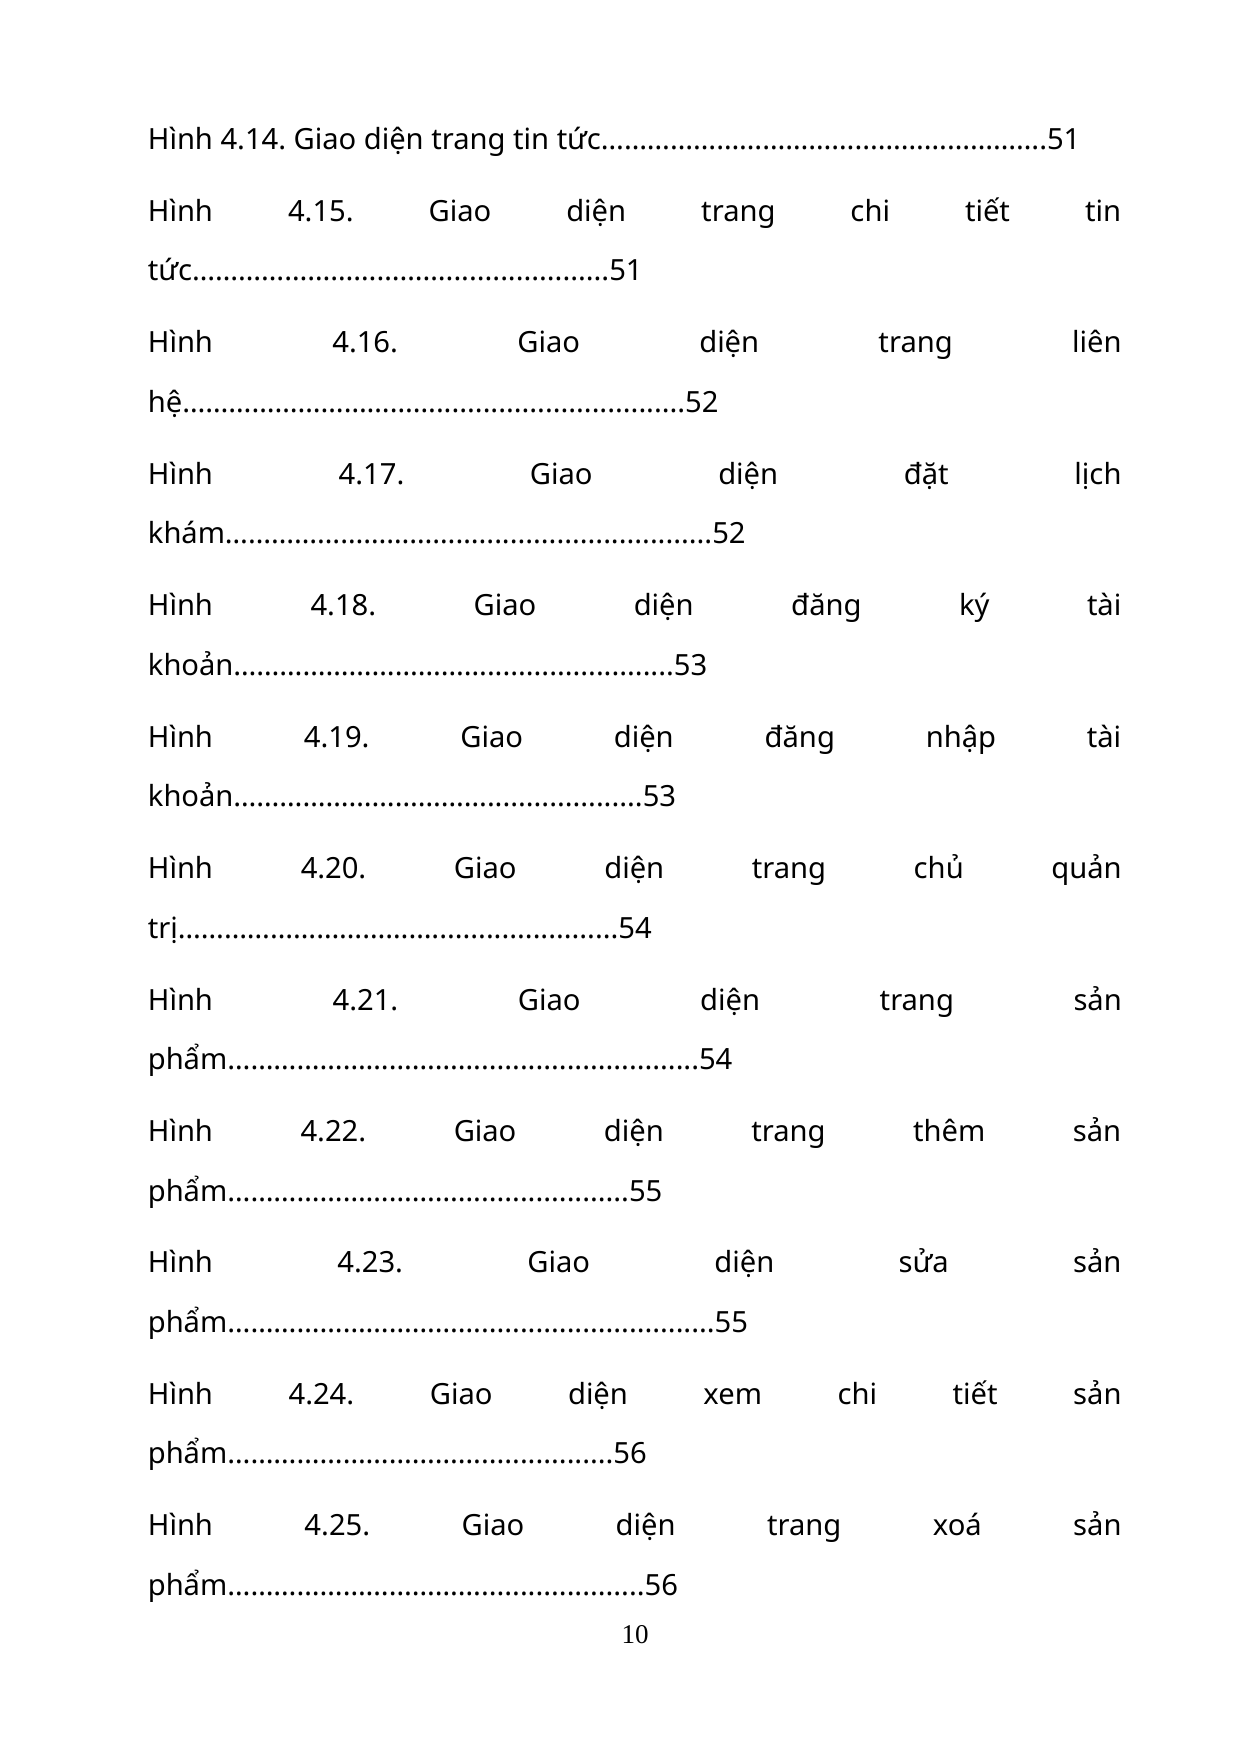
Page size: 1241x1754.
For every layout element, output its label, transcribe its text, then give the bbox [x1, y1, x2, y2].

text Hình 4.16. Giao diện trang liên hệ……………………………................................52 [148, 322, 1122, 421]
text Hình 4.19. Giao diện đăng nhập tài khoản……………………………....................53 [148, 716, 1122, 815]
text Hình 4.24. Giao diện xem chi tiết sản phẩm…………………………….................56 [148, 1373, 1122, 1472]
text Hình 4.22. Giao diện trang thêm sản phẩm……………………………...................55 [148, 1110, 1122, 1209]
text Hình 4.20. Giao diện trang chủ quản trị……………………………........................54 [148, 847, 1122, 947]
text Hình 4.25. Giao diện trang xoá sản phẩm…………………………….....................56 [148, 1505, 1122, 1604]
text Hình 4.15. Giao diện trang chi tiết tin tức…………………………….....................51 [148, 190, 1122, 289]
text Hình 4.18. Giao diện đăng ký tài khoản……………………………........................53 [148, 584, 1122, 684]
text Hình 4.23. Giao diện sửa sản phẩm……………………………..............................55 [148, 1242, 1122, 1341]
text Hình 4.14. Giao diện trang tin tức……………………………...………………….51 [148, 118, 1122, 158]
text Hình 4.17. Giao diện đặt lịch khám……………………………..............................52 [148, 453, 1122, 552]
text Hình 4.21. Giao diện trang sản phẩm……………………………............................54 [148, 979, 1122, 1078]
